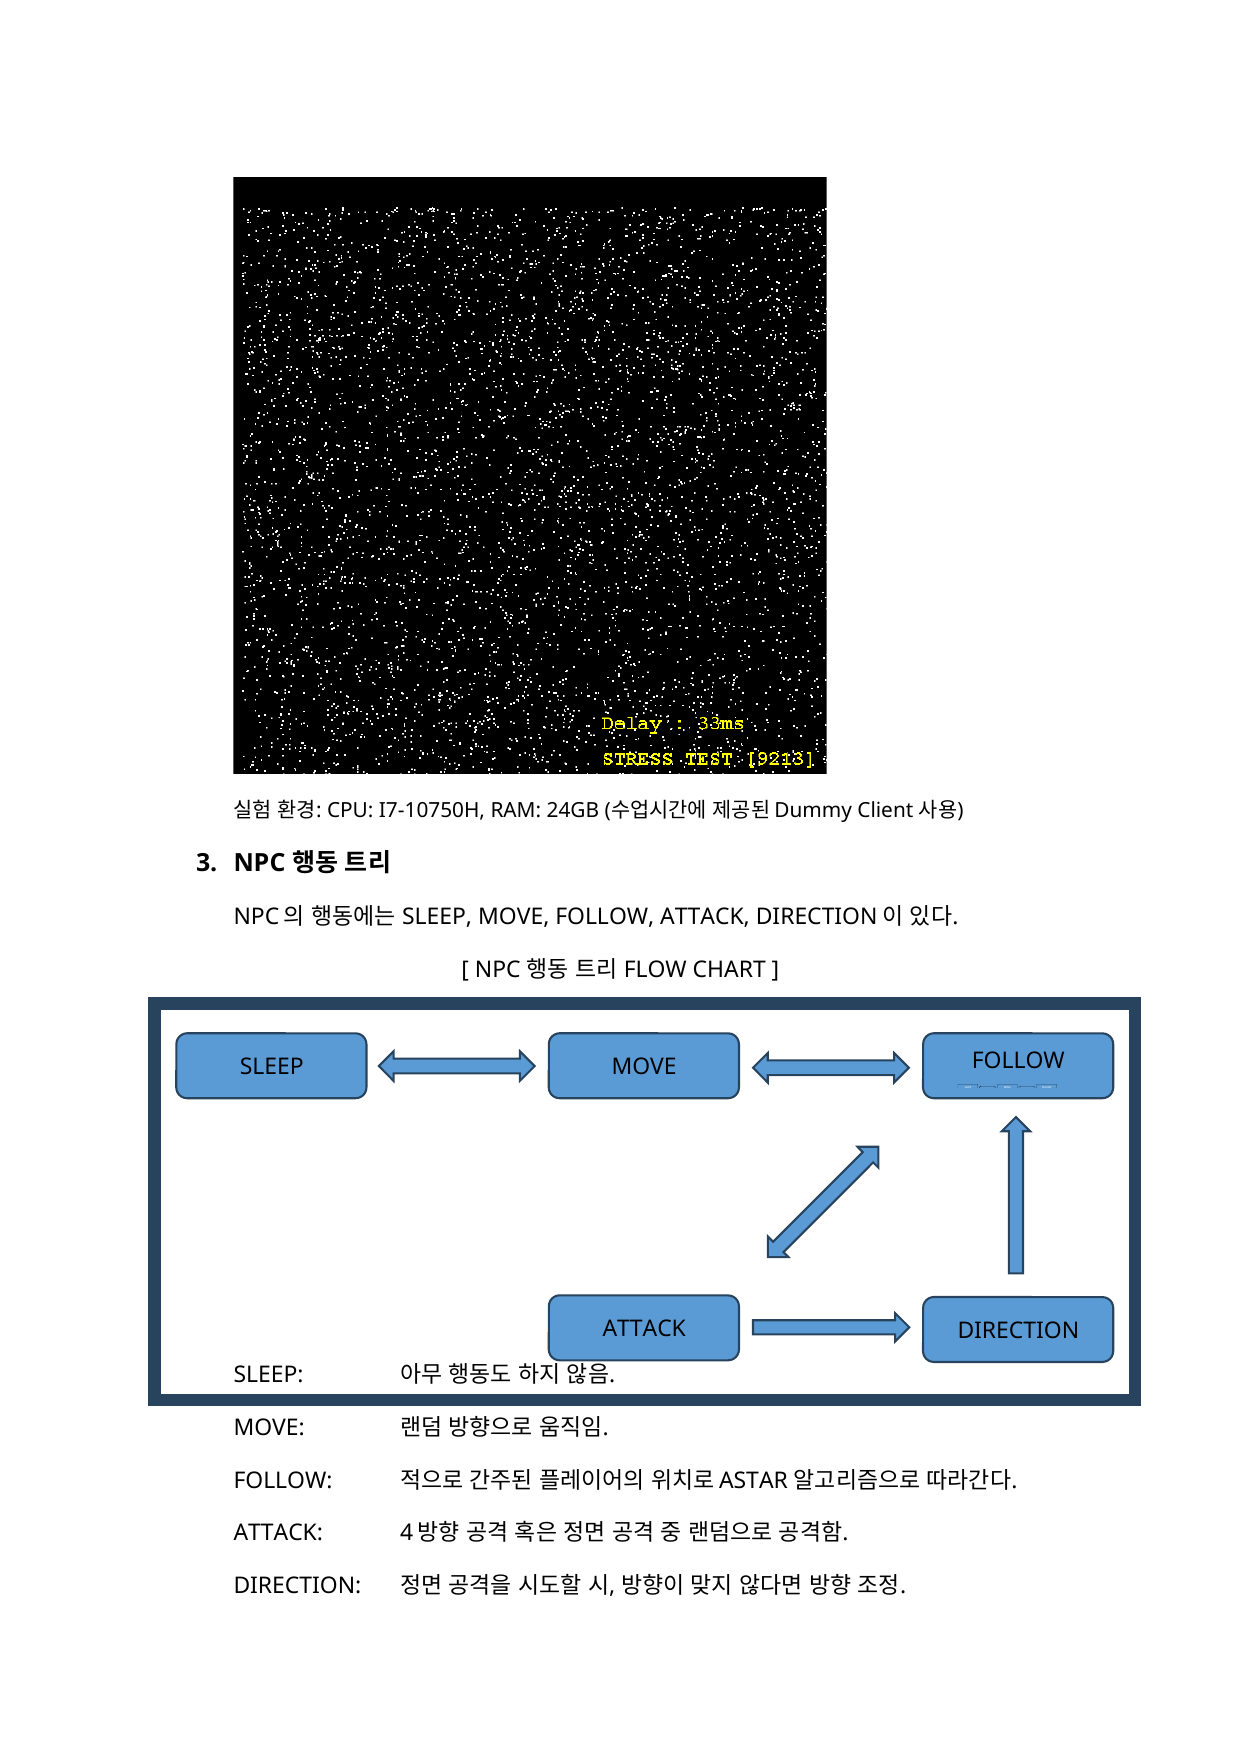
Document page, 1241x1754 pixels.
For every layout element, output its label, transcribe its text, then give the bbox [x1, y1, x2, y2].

text ATTACK: 4방향 공격 혹은 정면 공격 중 랜덤으로 공격함. [150, 1514, 1090, 1547]
text SLEEP: 아무 행동도 하지 않음. [161, 1356, 1090, 1390]
text DIRECTION: 정면 공격을 시도할 시, 방향이 맞지 않다면 방향 조정. [150, 1567, 1090, 1600]
list NPC 행동 트리 [196, 842, 1090, 879]
text MOVE: 랜덤 방향으로 움직임. [150, 1409, 1090, 1442]
text 실험 환경: CPU: I7-10750H, RAM: 24GB (수업시간에 제공된Dummy Client 사용) [150, 793, 1090, 823]
text FOLLOW: 적으로 간주된 플레이어의 위치로ASTAR 알고리즘으로 따라간다. [150, 1462, 1090, 1495]
picture [233, 177, 827, 774]
text NPC의 행동에는 SLEEP, MOVE, FOLLOW, ATTACK, DIRECTION이 있다. [233, 898, 1090, 932]
text [ NPC 행동 트리 FLOW CHART ] [150, 951, 1090, 984]
